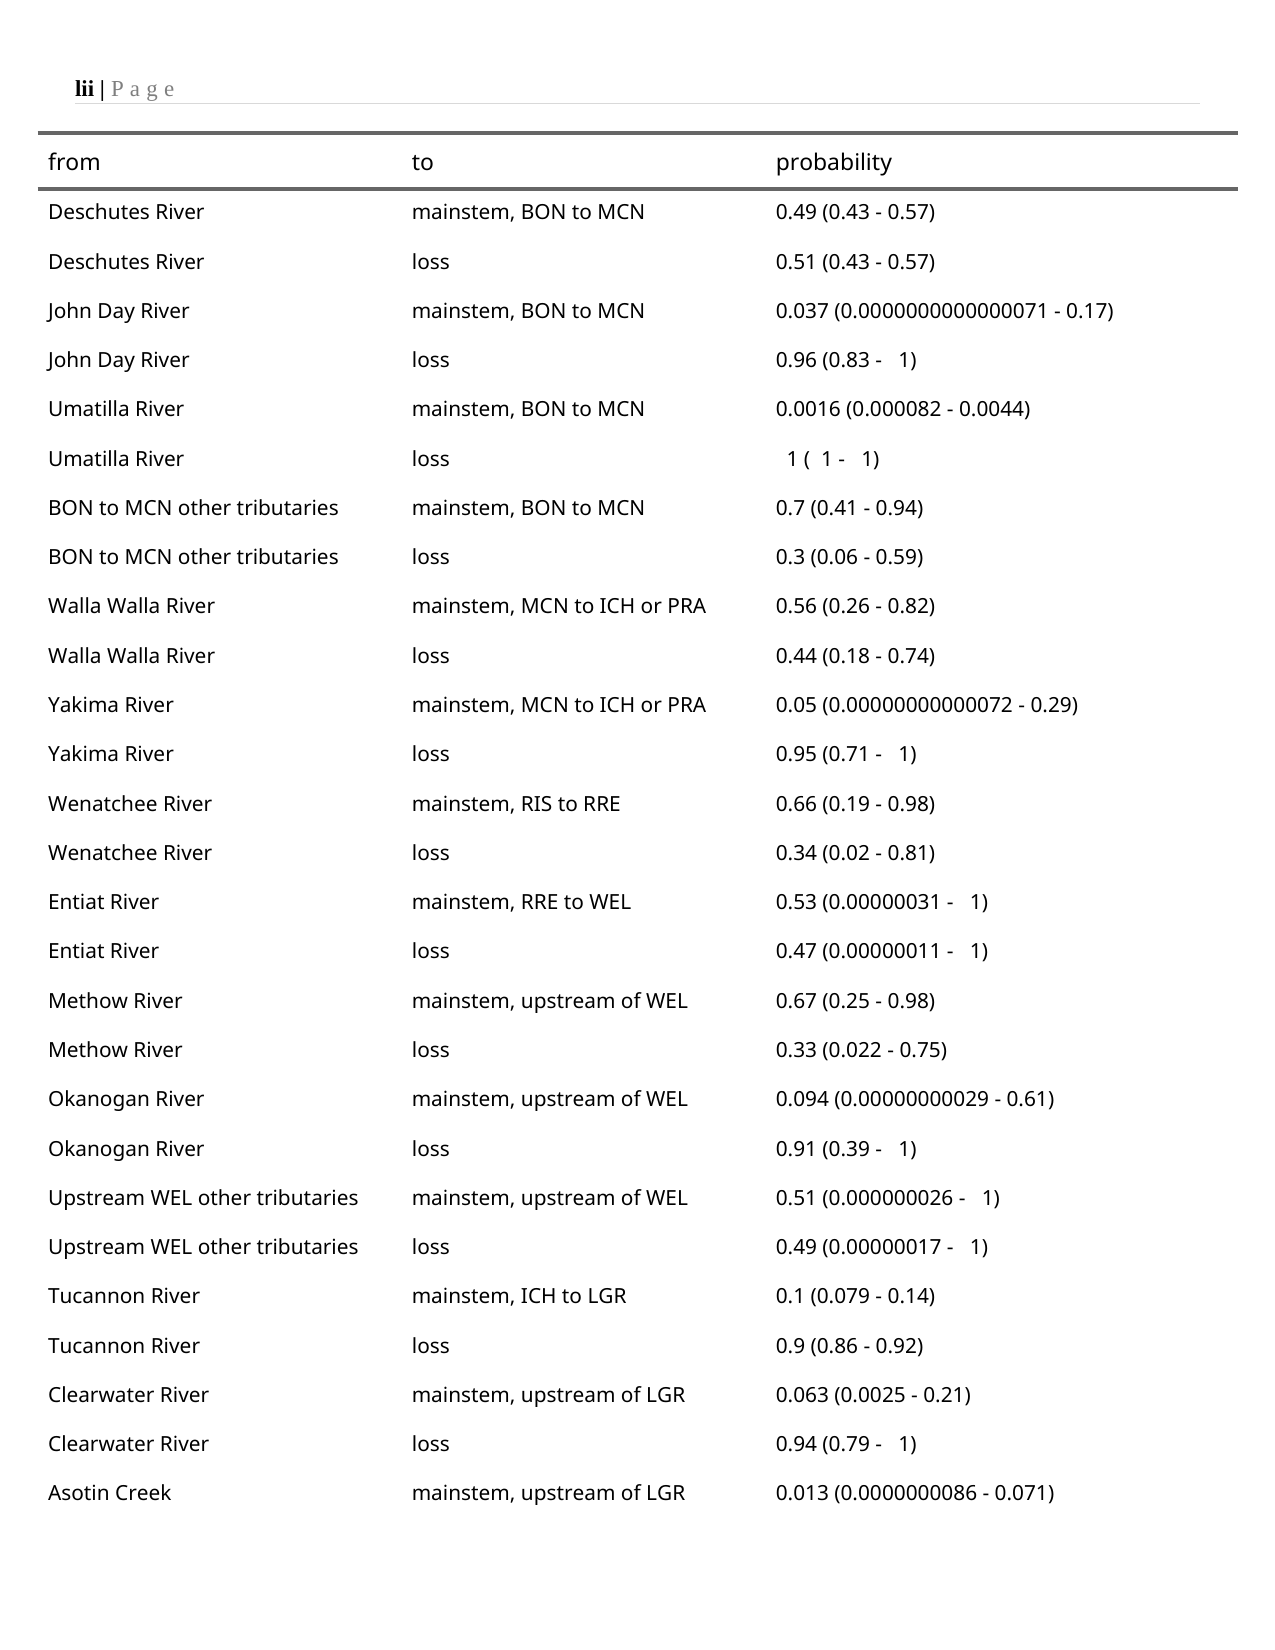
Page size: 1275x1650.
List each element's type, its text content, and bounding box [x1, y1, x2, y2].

table_cell Methow River [38, 1025, 401, 1074]
table_cell loss [401, 335, 765, 384]
table_cell mainstem, upstream of WEL [401, 975, 765, 1025]
table_cell 0.05 (0.00000000000072 - 0.29) [765, 680, 1237, 729]
table_cell Clearwater River [38, 1370, 401, 1419]
table_cell 0.013 (0.0000000086 - 0.071) [765, 1468, 1237, 1517]
table_cell Clearwater River [38, 1419, 401, 1468]
table_cell Okanogan River [38, 1123, 401, 1172]
table_cell loss [401, 926, 765, 975]
table_cell Entiat River [38, 926, 401, 975]
table_cell 0.063 (0.0025 - 0.21) [765, 1370, 1237, 1419]
table_cell BON to MCN other tributaries [38, 483, 401, 532]
table_cell 0.51 (0.43 - 0.57) [765, 236, 1237, 286]
table_cell mainstem, BON to MCN [401, 286, 765, 335]
table_cell 0.49 (0.00000017 - 1) [765, 1222, 1237, 1271]
table_cell Umatilla River [38, 434, 401, 483]
table_cell Yakima River [38, 729, 401, 778]
table_cell 0.34 (0.02 - 0.81) [765, 828, 1237, 877]
table_cell mainstem, BON to MCN [401, 191, 765, 236]
table_cell John Day River [38, 286, 401, 335]
table_cell loss [401, 434, 765, 483]
table_cell 0.037 (0.0000000000000071 - 0.17) [765, 286, 1237, 335]
table_cell 0.094 (0.00000000029 - 0.61) [765, 1074, 1237, 1123]
table_cell 0.53 (0.00000031 - 1) [765, 877, 1237, 926]
table_cell mainstem, BON to MCN [401, 384, 765, 433]
table_cell 0.47 (0.00000011 - 1) [765, 926, 1237, 975]
table_cell mainstem, BON to MCN [401, 483, 765, 532]
table_cell loss [401, 532, 765, 581]
table_cell Deschutes River [38, 191, 401, 236]
table_cell 0.66 (0.19 - 0.98) [765, 778, 1237, 828]
table_header to [401, 135, 765, 187]
table_cell 0.96 (0.83 - 1) [765, 335, 1237, 384]
table_cell 0.95 (0.71 - 1) [765, 729, 1237, 778]
table_cell mainstem, upstream of LGR [401, 1370, 765, 1419]
table_cell 0.51 (0.000000026 - 1) [765, 1173, 1237, 1222]
table_cell Umatilla River [38, 384, 401, 433]
table_cell Entiat River [38, 877, 401, 926]
table_cell mainstem, upstream of LGR [401, 1468, 765, 1517]
table_cell loss [401, 1123, 765, 1172]
table_cell loss [401, 729, 765, 778]
table_cell mainstem, ICH to LGR [401, 1271, 765, 1320]
table_cell 0.44 (0.18 - 0.74) [765, 631, 1237, 680]
table_cell 0.1 (0.079 - 0.14) [765, 1271, 1237, 1320]
table_cell loss [401, 1025, 765, 1074]
table_cell loss [401, 631, 765, 680]
table_cell 0.33 (0.022 - 0.75) [765, 1025, 1237, 1074]
table_cell Upstream WEL other tributaries [38, 1222, 401, 1271]
table_cell 0.49 (0.43 - 0.57) [765, 191, 1237, 236]
table_cell Tucannon River [38, 1320, 401, 1369]
table_cell 0.9 (0.86 - 0.92) [765, 1320, 1237, 1369]
table_cell Walla Walla River [38, 631, 401, 680]
table_cell Wenatchee River [38, 828, 401, 877]
table_cell BON to MCN other tributaries [38, 532, 401, 581]
table_cell 0.56 (0.26 - 0.82) [765, 581, 1237, 631]
table_cell mainstem, RIS to RRE [401, 778, 765, 828]
table_cell 1 ( 1 - 1) [765, 434, 1237, 483]
table_cell Wenatchee River [38, 778, 401, 828]
table_cell Upstream WEL other tributaries [38, 1173, 401, 1222]
table_cell loss [401, 828, 765, 877]
table_cell mainstem, MCN to ICH or PRA [401, 581, 765, 631]
table_cell loss [401, 236, 765, 286]
table_cell John Day River [38, 335, 401, 384]
table_cell 0.91 (0.39 - 1) [765, 1123, 1237, 1172]
table_cell mainstem, MCN to ICH or PRA [401, 680, 765, 729]
table_cell mainstem, RRE to WEL [401, 877, 765, 926]
table_cell Tucannon River [38, 1271, 401, 1320]
table_cell mainstem, upstream of WEL [401, 1173, 765, 1222]
table_cell Methow River [38, 975, 401, 1025]
table_cell Asotin Creek [38, 1468, 401, 1517]
table_cell mainstem, upstream of WEL [401, 1074, 765, 1123]
table_cell Yakima River [38, 680, 401, 729]
table_cell 0.3 (0.06 - 0.59) [765, 532, 1237, 581]
table_cell 0.0016 (0.000082 - 0.0044) [765, 384, 1237, 433]
table_cell Walla Walla River [38, 581, 401, 631]
table_header probability [765, 135, 1237, 187]
table_cell loss [401, 1419, 765, 1468]
table_cell 0.7 (0.41 - 0.94) [765, 483, 1237, 532]
table_cell 0.67 (0.25 - 0.98) [765, 975, 1237, 1025]
table_cell Deschutes River [38, 236, 401, 286]
table_cell loss [401, 1222, 765, 1271]
table_cell loss [401, 1320, 765, 1369]
table_cell 0.94 (0.79 - 1) [765, 1419, 1237, 1468]
table_header from [38, 135, 401, 187]
table_cell Okanogan River [38, 1074, 401, 1123]
